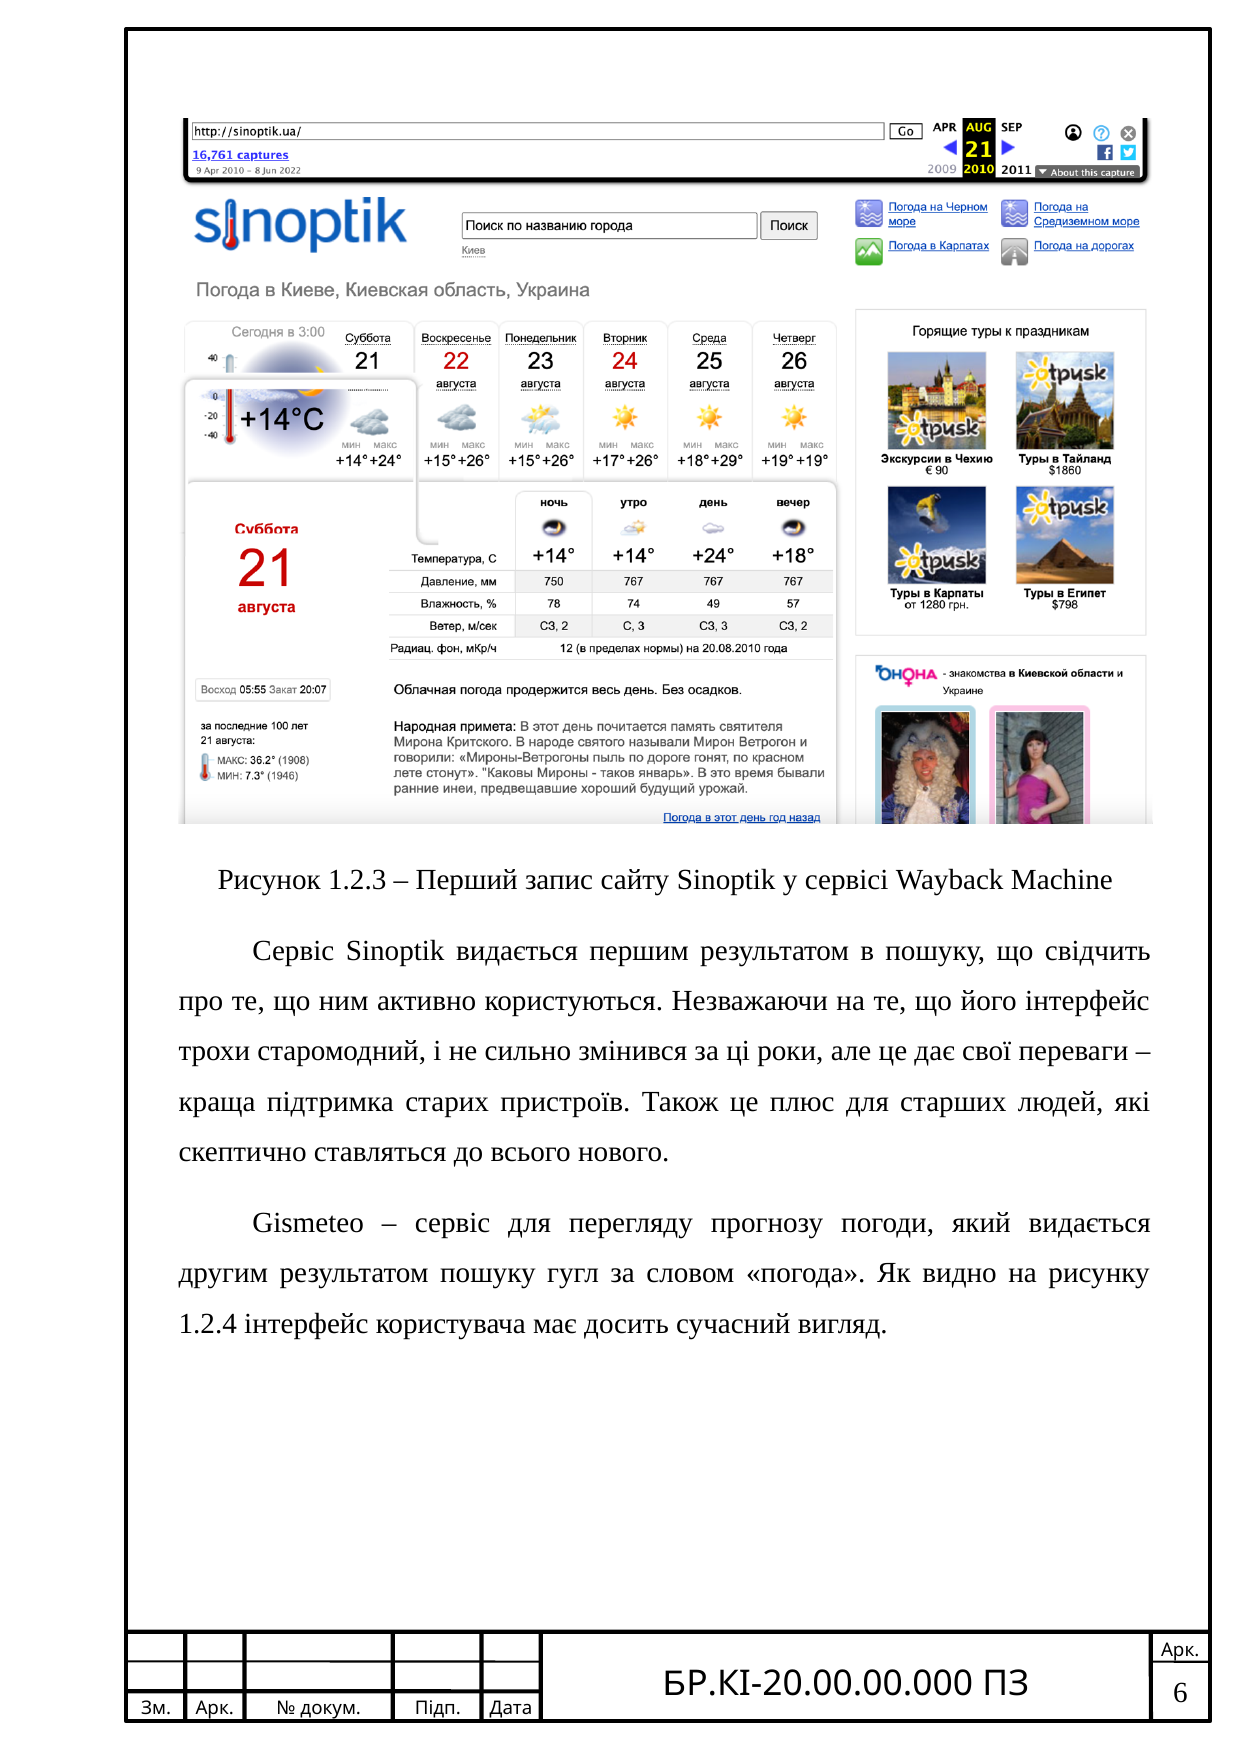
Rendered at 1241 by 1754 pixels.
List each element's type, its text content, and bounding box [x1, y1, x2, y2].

picture [178, 118, 1153, 824]
text Gismeteo – сервіс для перегляду прогнозу погоди, який видається другим результатом пошуку гугл за словом «погода». Як видно на рисунку 1.2.4 інтерфейс користувача має досить сучасний вигляд. [178, 1205, 1152, 1339]
text Сервіс Sinoptik видається першим результатом в пошуку, що свідчить про те, що ним активно користуються. Незважаючи на те, що його інтерфейс трохи старомодний, і не сильно змінився за ці роки, але це дає свої переваги – краща підтримка старих пристроїв. Також це плюс для старших людей, які скептично ставляться до всього нового. [178, 933, 1152, 1168]
text Рисунок 1.2.3 – Перший запис сайту Sinoptik у сервісі Wayback Machine [178, 862, 1152, 895]
